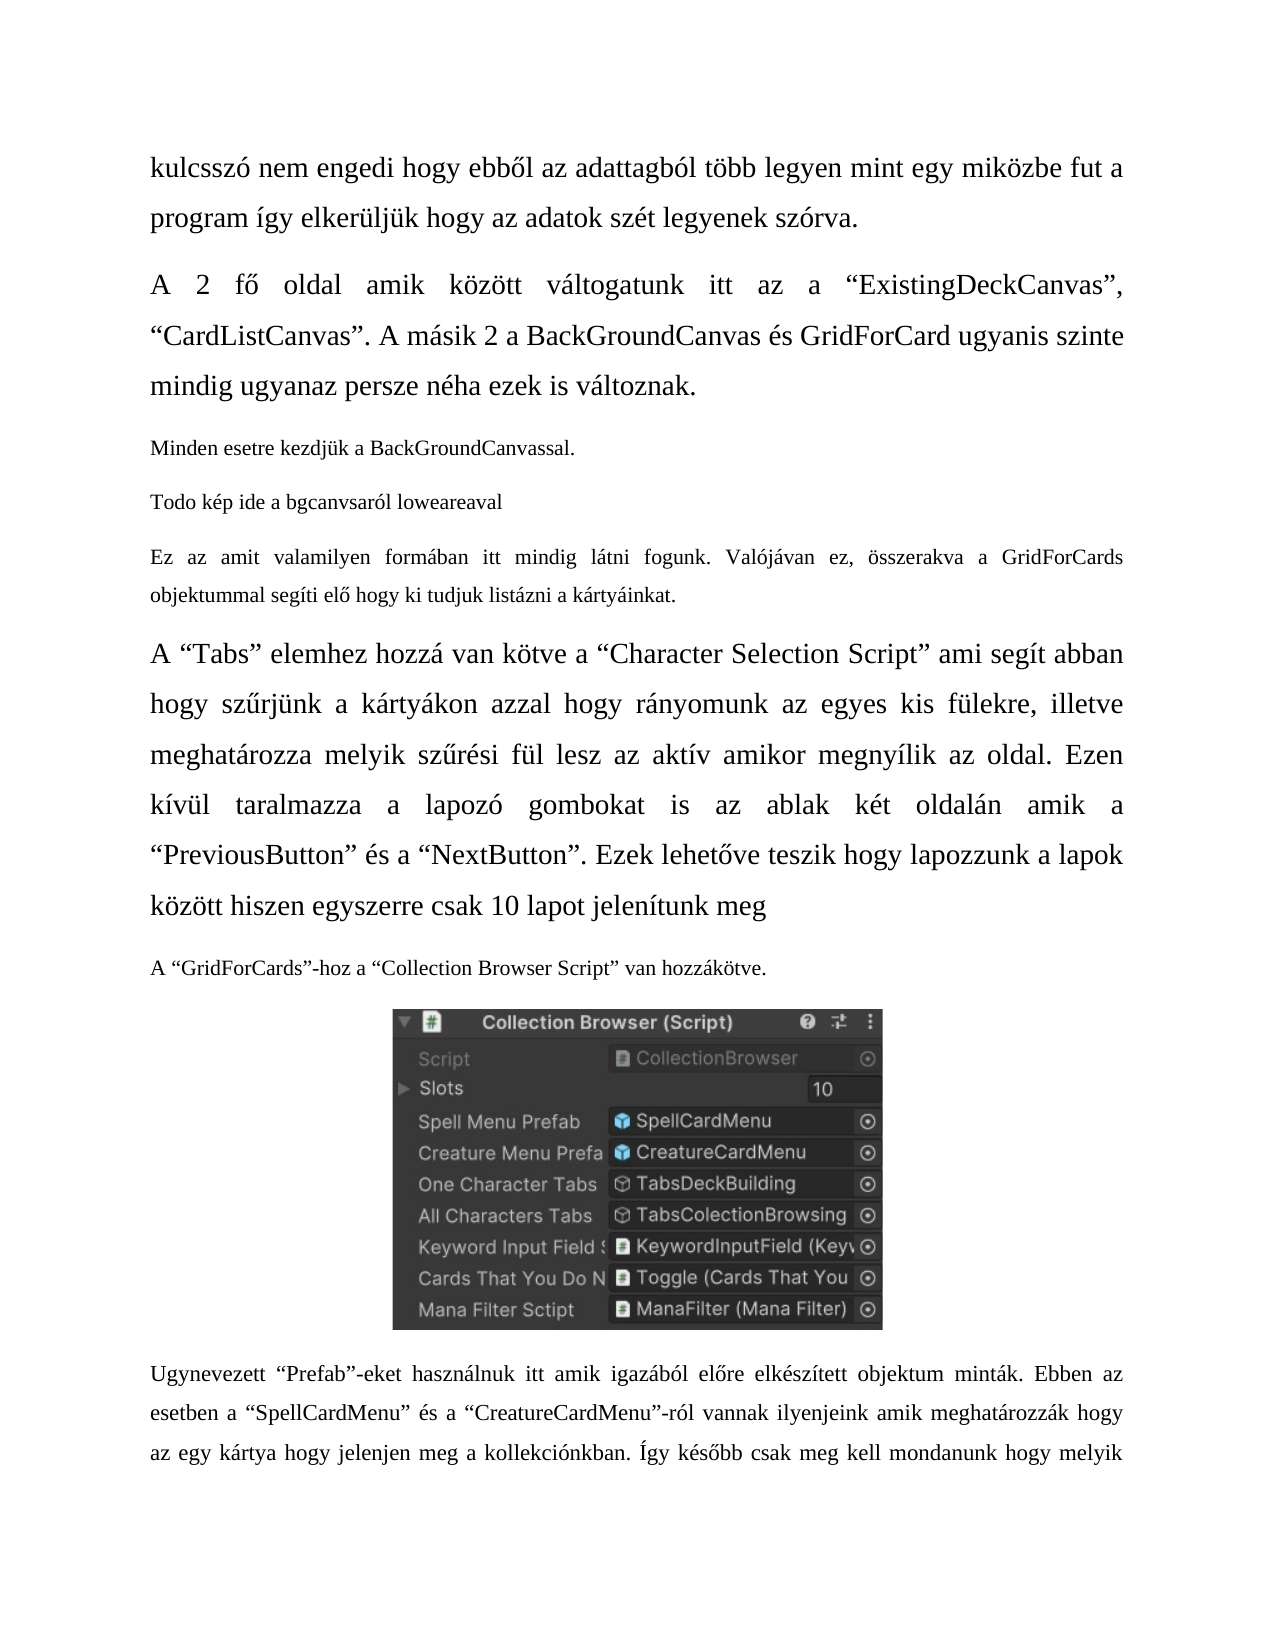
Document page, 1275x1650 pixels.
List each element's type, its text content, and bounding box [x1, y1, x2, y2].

text Todo kép ide a bgcanvsaról loweareaval [150, 489, 1125, 514]
text A “Tabs” elemhez hozzá van kötve a “Character Selection Script” ami segít abban hogy szűrjünk a kártyákon azzal hogy rányomunk az egyes kis fülekre, illetve meghatározza melyik szűrési fül lesz az aktív amikor megnyílik az oldal. Ezen kívül taralmazza a lapozó gombokat is az ablak két oldalán amik a “PreviousButton” és a “NextButton”. Ezek lehetőve teszik hogy lapozzunk a lapok között hiszen egyszerre csak 10 lapot jelenítunk meg [150, 636, 1125, 921]
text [150, 1360, 1125, 1465]
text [150, 150, 1125, 234]
text Ez az amit valamilyen formában itt mindig látni fogunk. Valójávan ez, összerakva a GridForCards objektummal segíti elő hogy ki tudjuk listázni a kártyáinkat. [150, 544, 1125, 607]
text A “GridForCards”-hoz a “Collection Browser Script” van hozzákötve. [150, 955, 1125, 980]
text Minden esetre kezdjük a BackGroundCanvassal. [150, 435, 1125, 460]
picture [392, 1009, 883, 1330]
text A 2 fő oldal amik között váltogatunk itt az a “ExistingDeckCanvas”, “CardListCanvas”. A másik 2 a BackGroundCanvas és GridForCard ugyanis szinte mindig ugyanaz persze néha ezek is változnak. [150, 267, 1125, 401]
